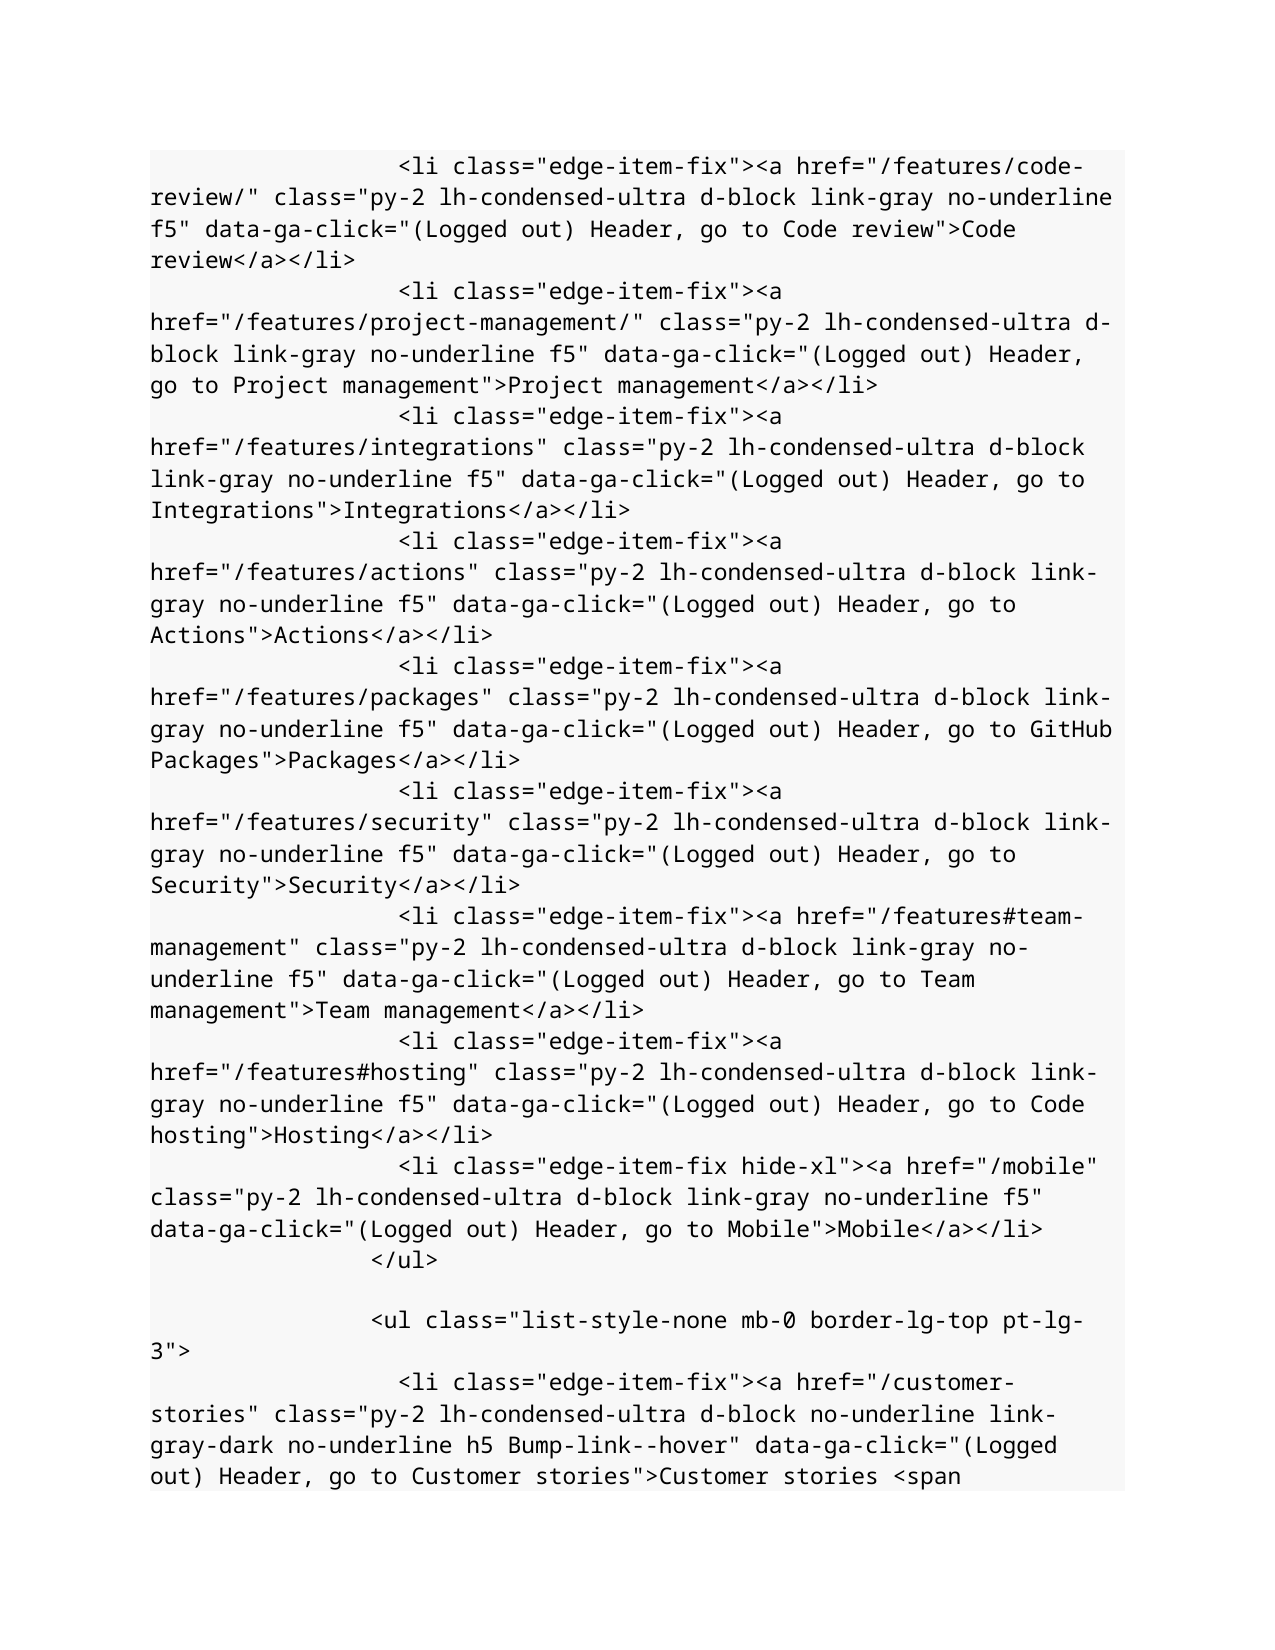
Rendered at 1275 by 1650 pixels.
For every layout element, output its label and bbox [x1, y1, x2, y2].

text [150, 150, 1125, 1491]
